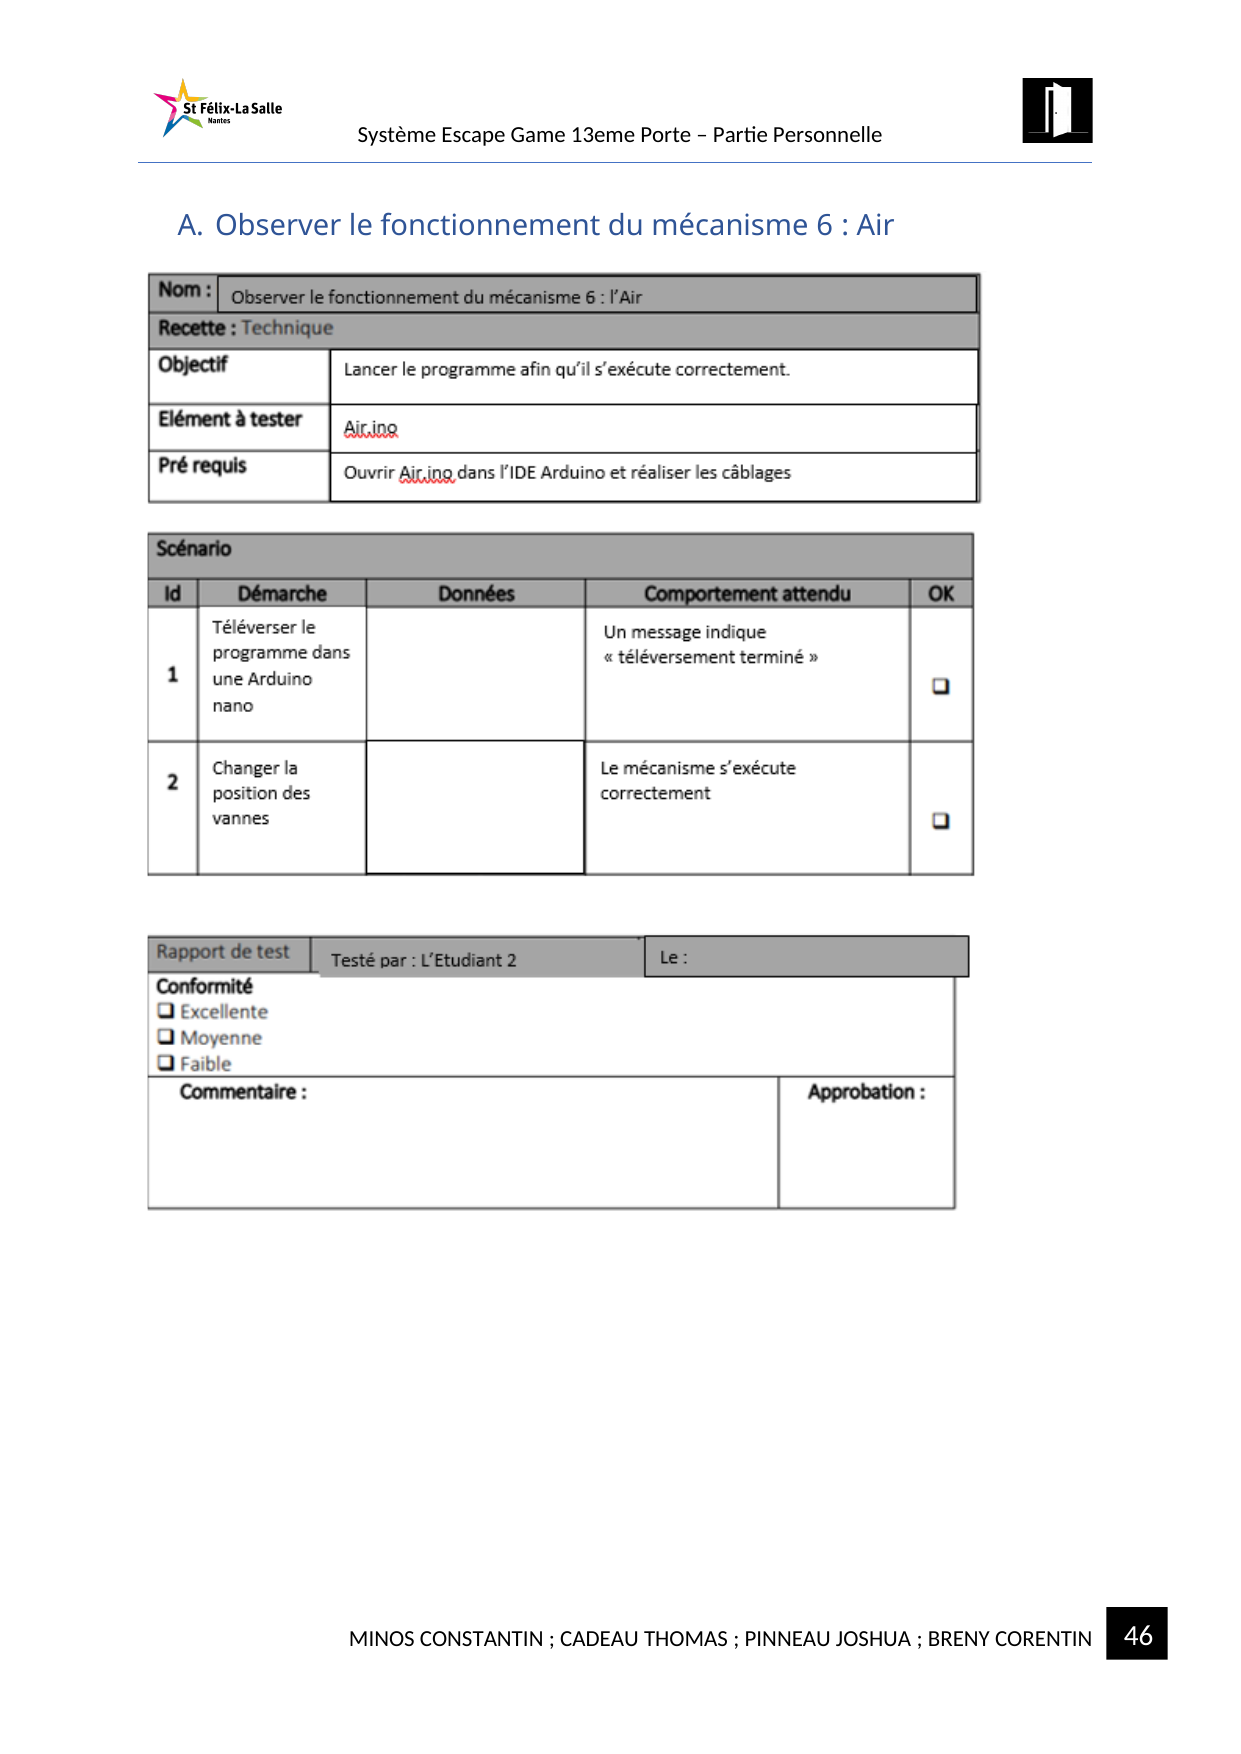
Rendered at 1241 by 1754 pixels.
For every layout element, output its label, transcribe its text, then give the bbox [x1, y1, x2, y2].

subtitle Observer le fonctionnement du mécanisme 6 : Air [177, 204, 1092, 243]
picture [1022, 78, 1093, 143]
picture [147, 73, 290, 142]
picture [147, 271, 987, 1217]
